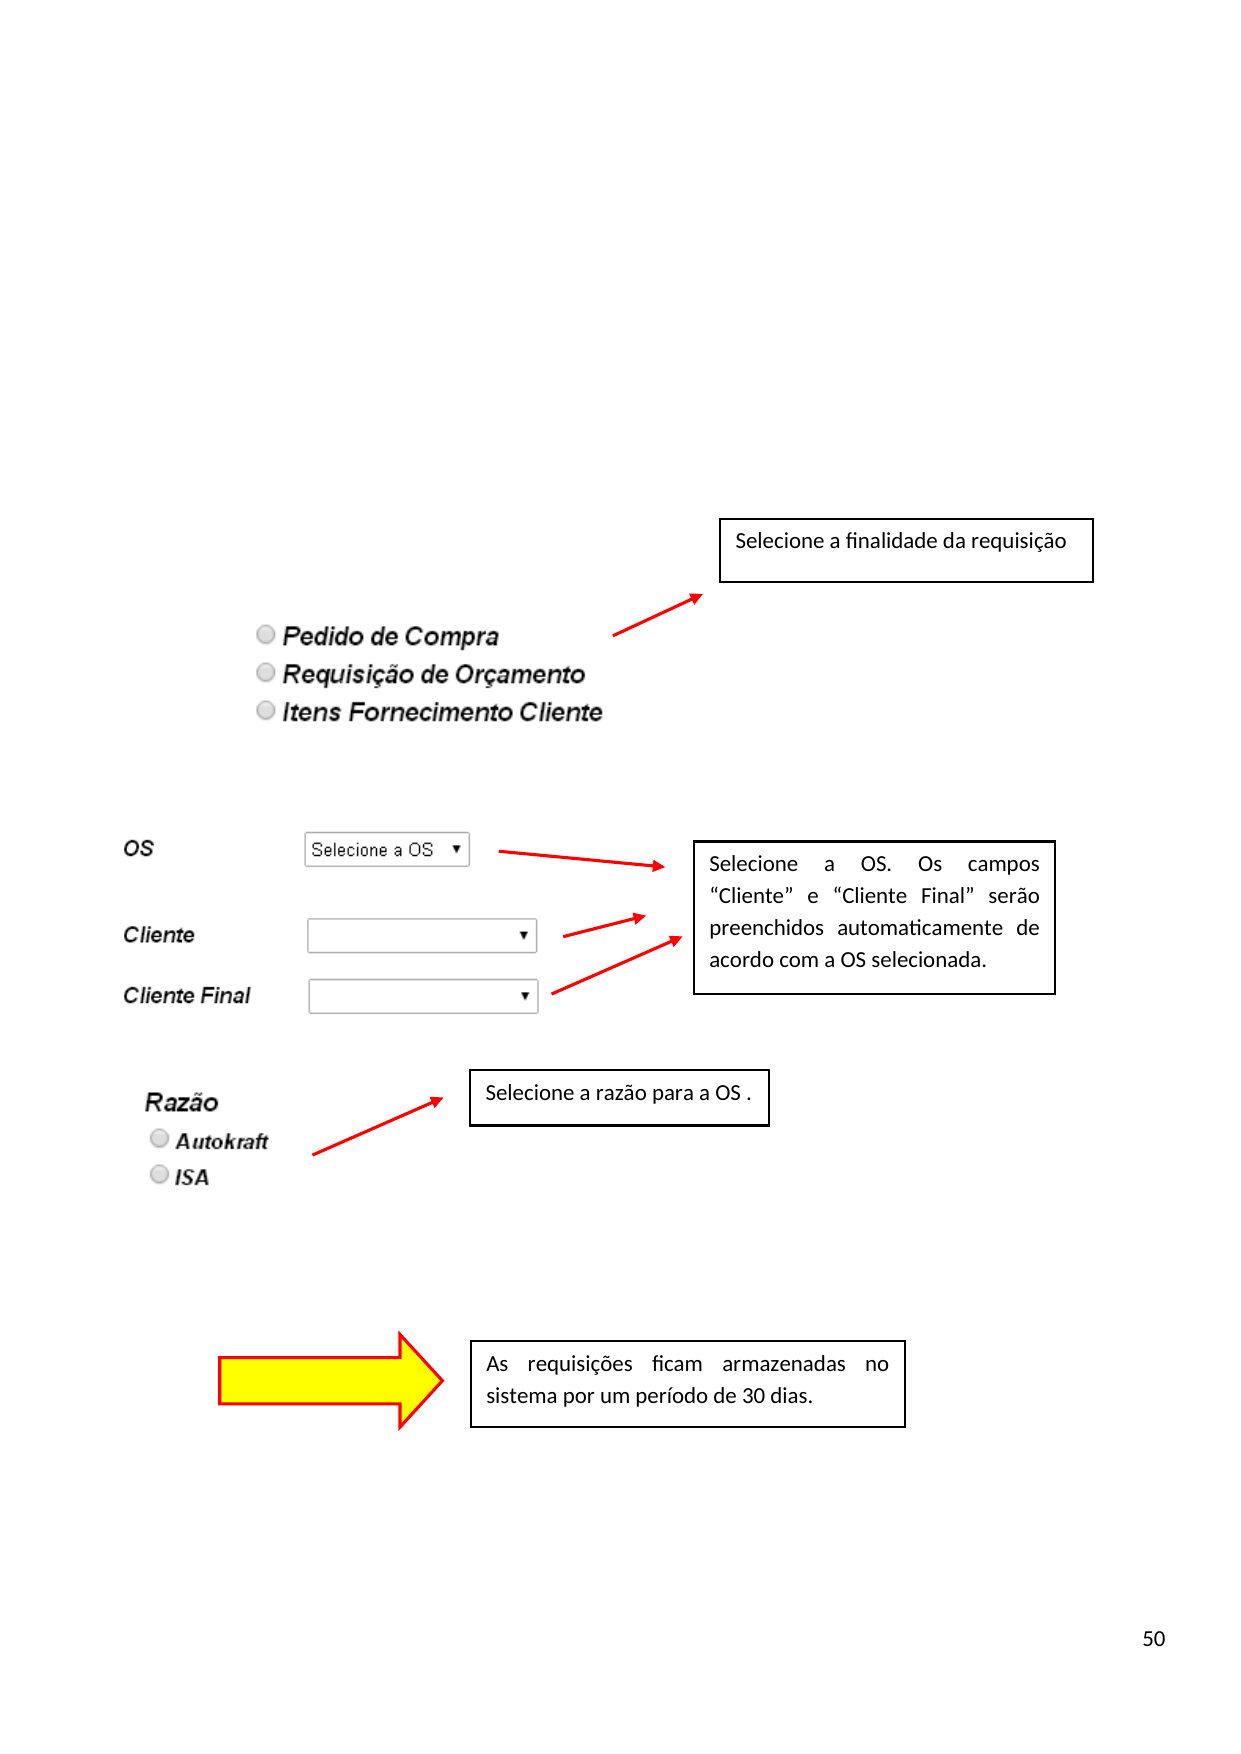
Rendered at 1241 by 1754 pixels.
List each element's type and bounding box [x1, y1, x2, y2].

picture [123, 828, 559, 1033]
picture [252, 615, 615, 734]
picture [144, 1085, 302, 1215]
